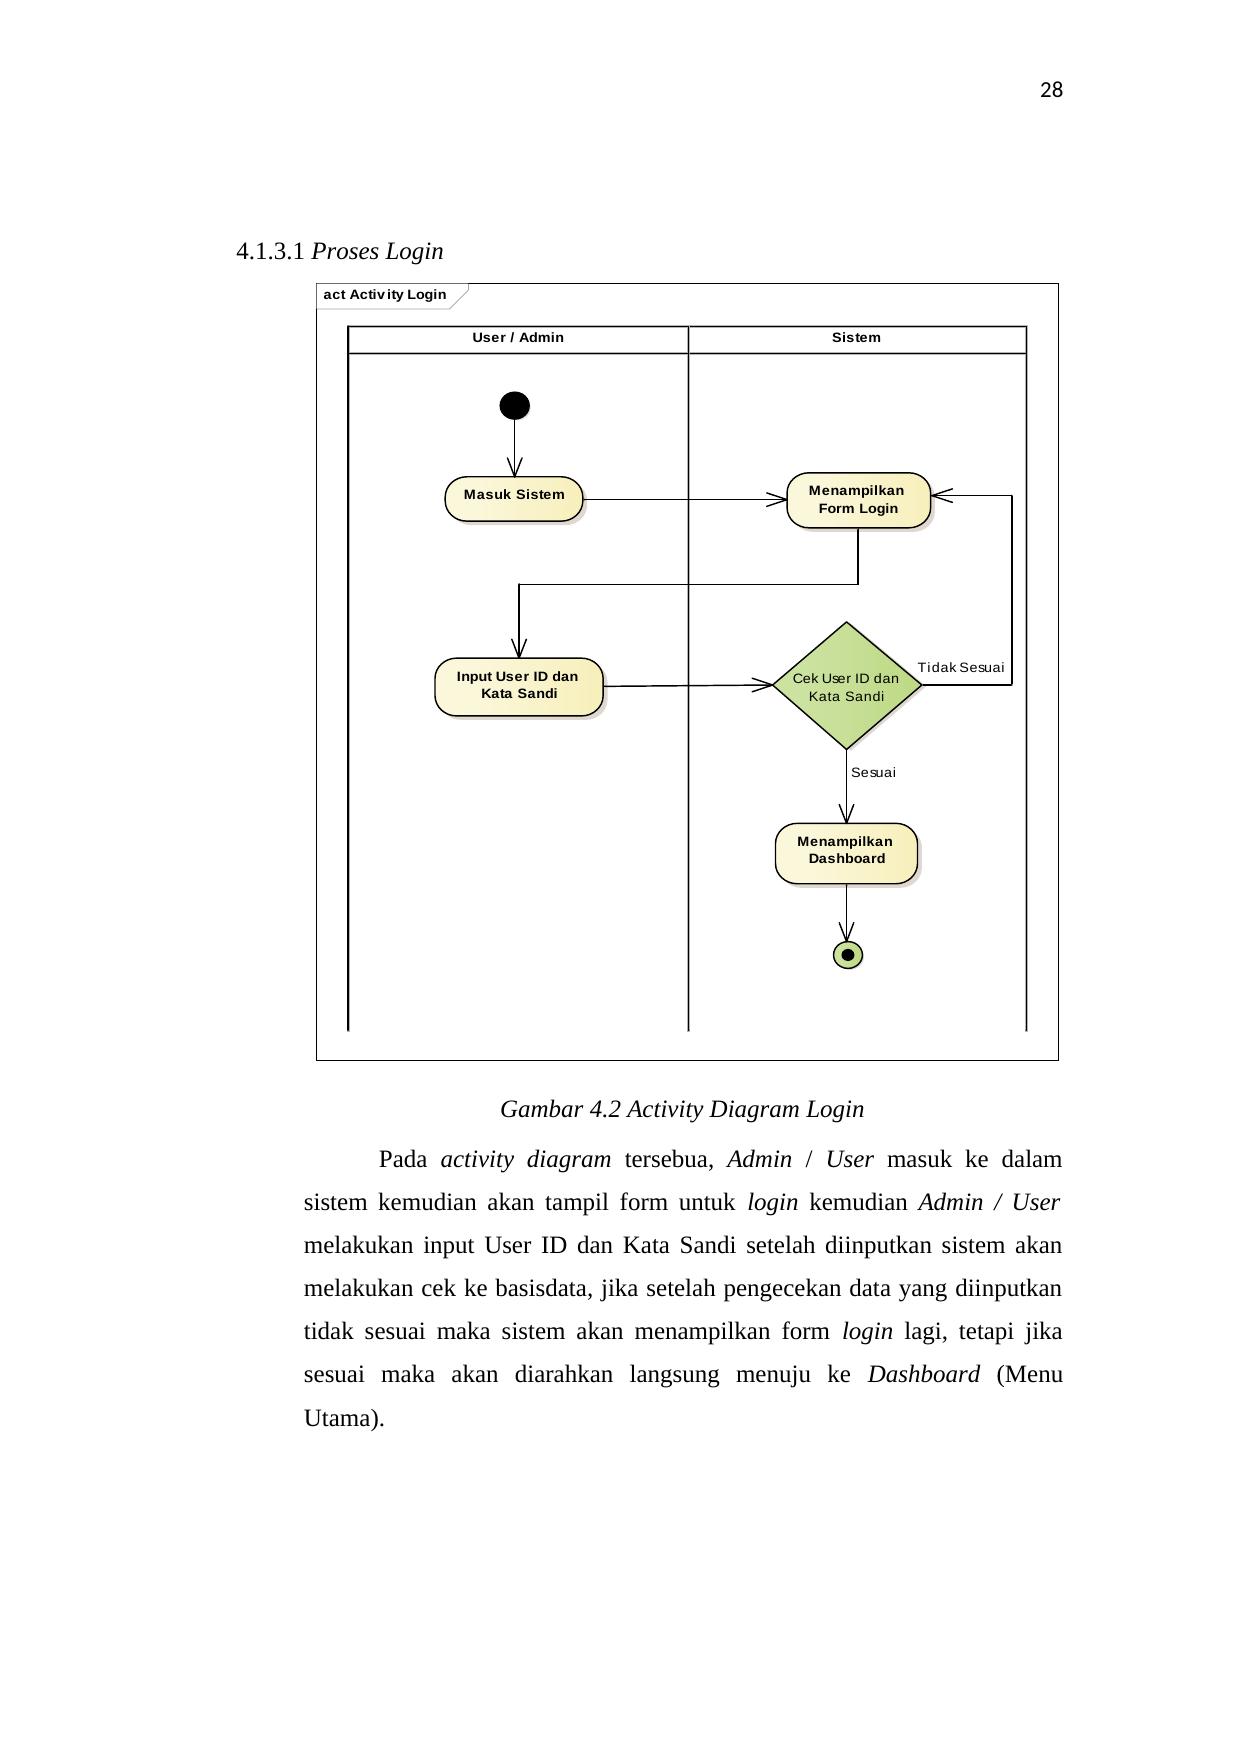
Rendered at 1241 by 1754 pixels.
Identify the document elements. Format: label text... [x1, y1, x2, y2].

subtitle Proses Login [236, 236, 1063, 265]
text Gambar 4.2 Activity Diagram Login [236, 1094, 1063, 1123]
text Pada activity diagram tersebua, Admin / User masuk ke dalam sistem kemudian akan tampil form untuk login kemudian Admin / User melakukan input User ID dan Kata Sandi setelah diinputkan sistem akan melakukan cek ke basisdata, jika setelah pengecekan data yang diinputkan tidak sesuai maka sistem akan menampilkan form login lagi, tetapi jika sesuai maka akan diarahkan langsung menuju ke Dashboard (Menu Utama). [304, 1144, 1063, 1431]
